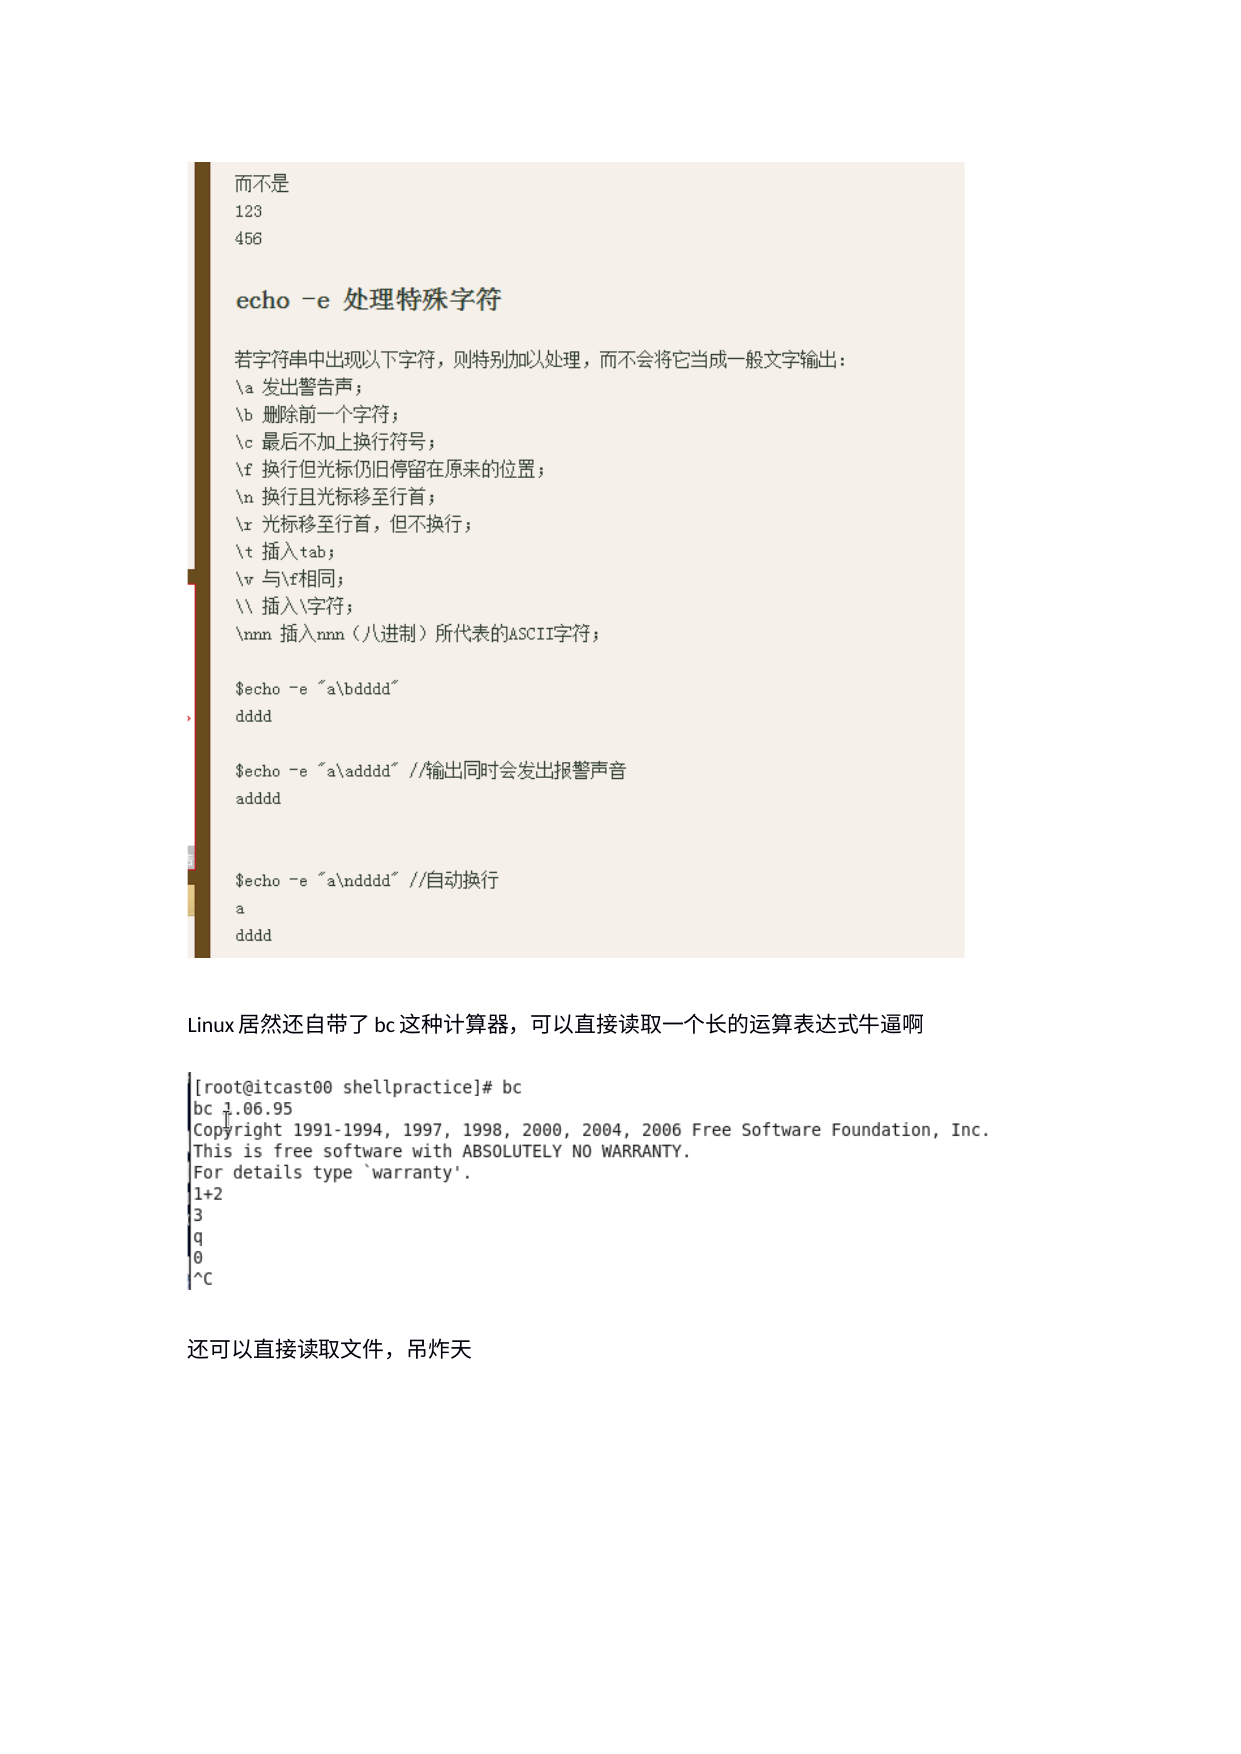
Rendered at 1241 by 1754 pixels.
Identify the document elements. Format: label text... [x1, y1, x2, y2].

picture [187, 162, 965, 958]
picture [187, 1072, 1052, 1290]
text Linux居然还自带了bc这种计算器，可以直接读取一个长的运算表达式牛逼啊 [187, 1007, 1053, 1039]
text 还可以直接读取文件，吊炸天 [187, 1332, 1053, 1364]
